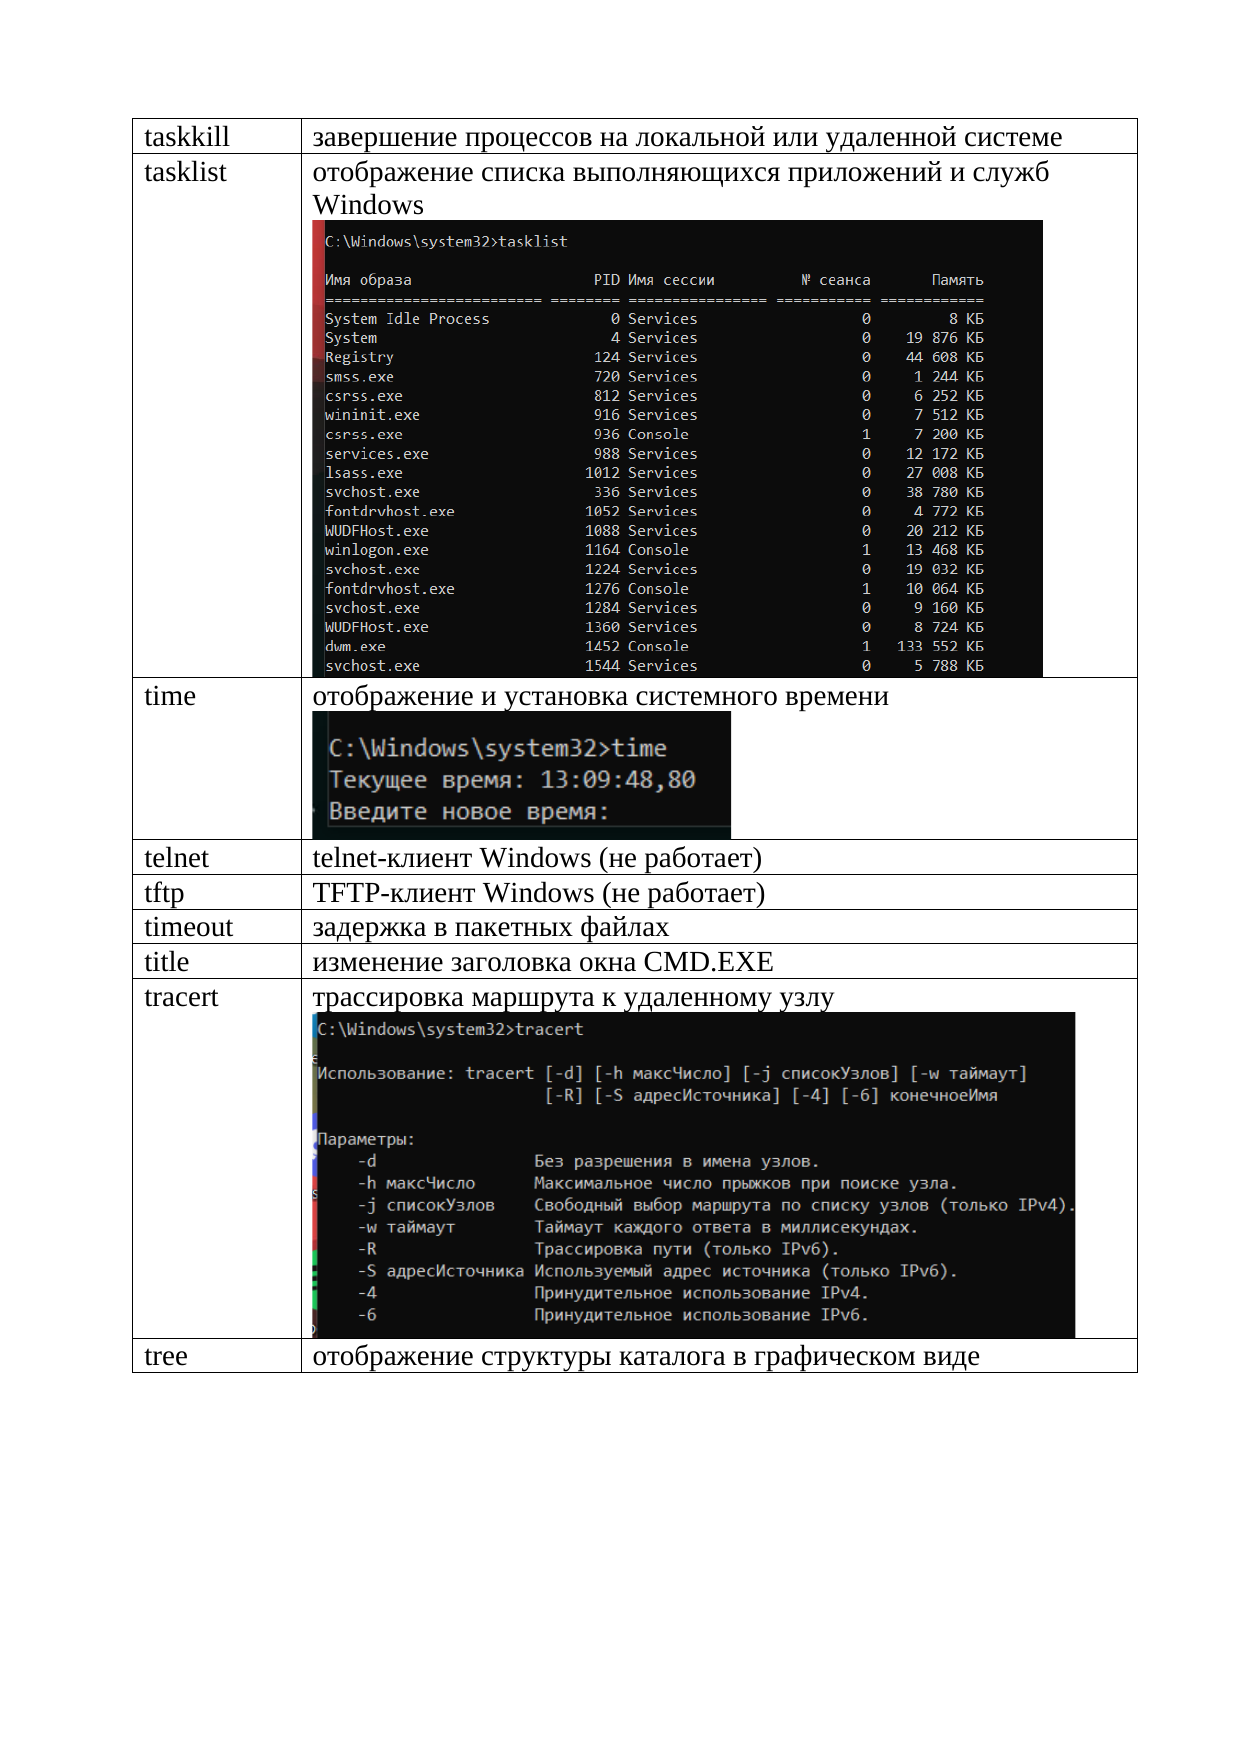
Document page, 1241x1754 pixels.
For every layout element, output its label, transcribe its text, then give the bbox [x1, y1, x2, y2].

table_cell трассировка маршрута к удаленному узлу [302, 979, 1137, 1337]
table_cell отображение списка выполняющихся приложений и служб Windows [302, 154, 1137, 677]
table_cell tracert [133, 979, 301, 1337]
table_cell taskkill [133, 119, 301, 153]
table_cell завершение процессов на локальной или удаленной системе [302, 119, 1137, 153]
table_cell задержка в пакетных файлах [302, 910, 1137, 943]
table_cell изменение заголовка окна CMD.EXE [302, 944, 1137, 978]
table_cell отображение и установка системного времени [302, 678, 1137, 839]
table_cell telnet-клиент Windows (не работает) [302, 840, 1137, 874]
table_cell отображение структуры каталога в графическом виде [302, 1339, 1137, 1372]
picture [312, 220, 1043, 677]
picture [312, 1012, 1076, 1338]
table_cell time [133, 678, 301, 839]
picture [312, 711, 732, 840]
table_cell title [133, 944, 301, 978]
table_cell telnet [133, 840, 301, 874]
table_cell TFTP-клиент Windows (не работает) [302, 875, 1137, 908]
table_cell timeout [133, 910, 301, 943]
table_cell tasklist [133, 154, 301, 677]
table_cell tree [133, 1339, 301, 1372]
table_cell tftp [133, 875, 301, 908]
